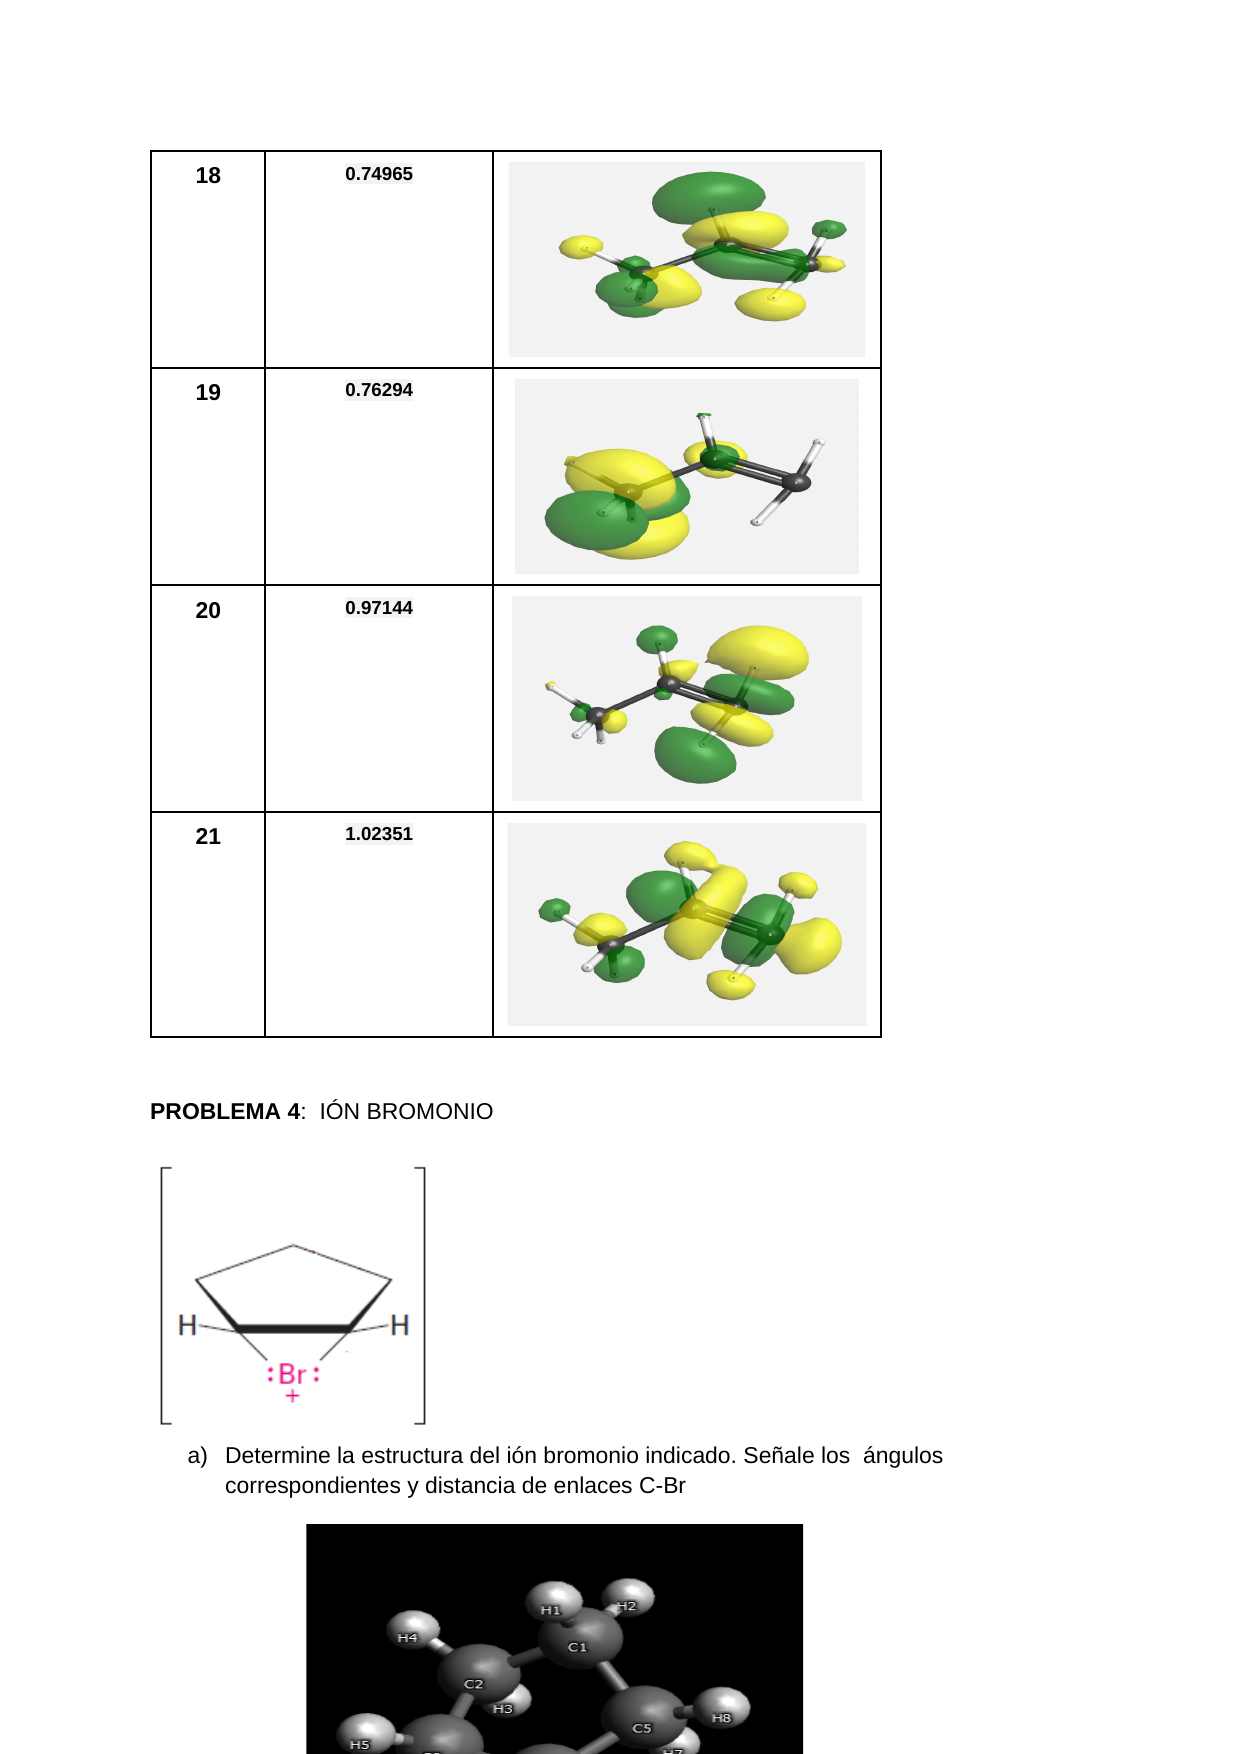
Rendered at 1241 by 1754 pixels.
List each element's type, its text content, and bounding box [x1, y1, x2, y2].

list Determine la estructura del ión bromonio indicado. Señale los ángulos correspondientes y distancia de enlaces C-Br [187, 1442, 1090, 1499]
picture [507, 823, 867, 1026]
table_cell 21 [152, 813, 264, 1036]
picture [512, 596, 862, 801]
table_cell 0.74965 [266, 152, 492, 367]
table_cell [494, 152, 880, 367]
text PROBLEMA 4: IÓN BROMONIO [150, 1098, 1090, 1124]
table_cell 0.97144 [266, 586, 492, 811]
picture [508, 162, 866, 357]
table_cell [494, 586, 880, 811]
table_cell 20 [152, 586, 264, 811]
table_cell 19 [152, 369, 264, 584]
table_cell [494, 813, 880, 1036]
table_cell 18 [152, 152, 264, 367]
table_cell [494, 369, 880, 584]
picture [306, 1524, 804, 1754]
picture [515, 379, 859, 574]
table_cell 1.02351 [266, 813, 492, 1036]
table_cell 0.76294 [266, 369, 492, 584]
picture [150, 1158, 435, 1439]
